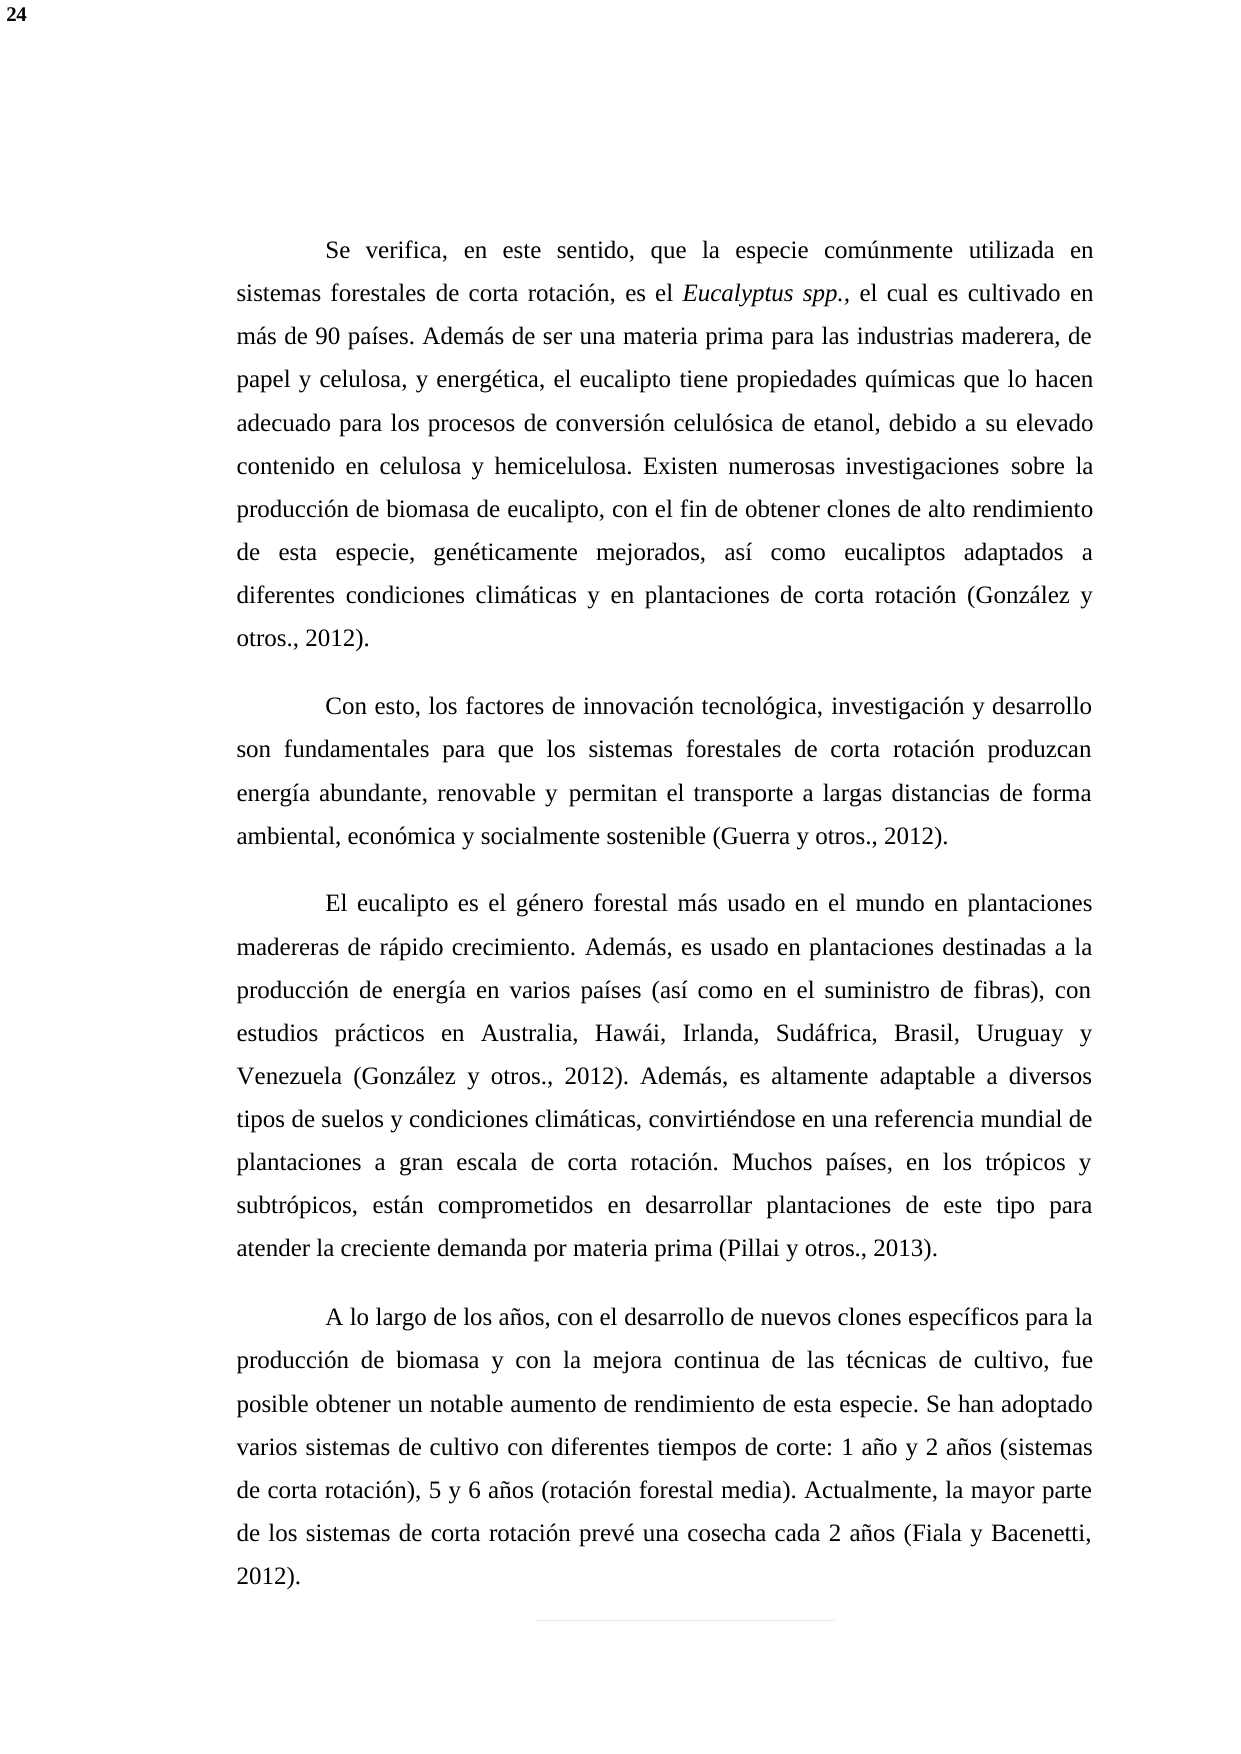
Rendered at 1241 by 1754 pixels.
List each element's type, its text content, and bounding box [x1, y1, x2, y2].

text Se verifica, en este sentido, que la especie comúnmente utilizada en sistemas forestales de corta rotación, es el Eucalyptus spp., el cual es cultivado en más de 90 países. Además de ser una materia prima para las industrias maderera, de papel y celulosa, y energética, el eucalipto tiene propiedades químicas que lo hacen adecuado para los procesos de conversión celulósica de etanol, debido a su elevado contenido en celulosa y hemicelulosa. Existen numerosas investigaciones sobre la producción de biomasa de eucalipto, con el fin de obtener clones de alto rendimiento de esta especie, genéticamente mejorados, así como eucaliptos adaptados a diferentes condiciones climáticas y en plantaciones de corta rotación (González y otros., 2012). [236, 235, 1093, 652]
text El eucalipto es el género forestal más usado en el mundo en plantaciones madereras de rápido crecimiento. Además, es usado en plantaciones destinadas a la producción de energía en varios países (así como en el suministro de fibras), con estudios prácticos en Australia, Hawái, Irlanda, Sudáfrica, Brasil, Uruguay y Venezuela (González y otros., 2012). Además, es altamente adaptable a diversos tipos de suelos y condiciones climáticas, convirtiéndose en una referencia mundial de plantaciones a gran escala de corta rotación. Muchos países, en los trópicos y subtrópicos, están comprometidos en desarrollar plantaciones de este tipo para atender la creciente demanda por materia prima (Pillai y otros., 2013). [236, 888, 1093, 1262]
text A lo largo de los años, con el desarrollo de nuevos clones específicos para la producción de biomasa y con la mejora continua de las técnicas de cultivo, fue posible obtener un notable aumento de rendimiento de esta especie. Se han adoptado varios sistemas de cultivo con diferentes tiempos de corte: 1 año y 2 años (sistemas de corta rotación), 5 y 6 años (rotación forestal media). Actualmente, la mayor parte de los sistemas de corta rotación prevé una cosecha cada 2 años (Fiala y Bacenetti, 2012). [236, 1302, 1093, 1590]
picture [236, 1618, 1134, 1627]
text Con esto, los factores de innovación tecnológica, investigación y desarrollo son fundamentales para que los sistemas forestales de corta rotación produzcan energía abundante, renovable y permitan el transporte a largas distancias de forma ambiental, económica y socialmente sostenible (Guerra y otros., 2012). [236, 691, 1092, 850]
